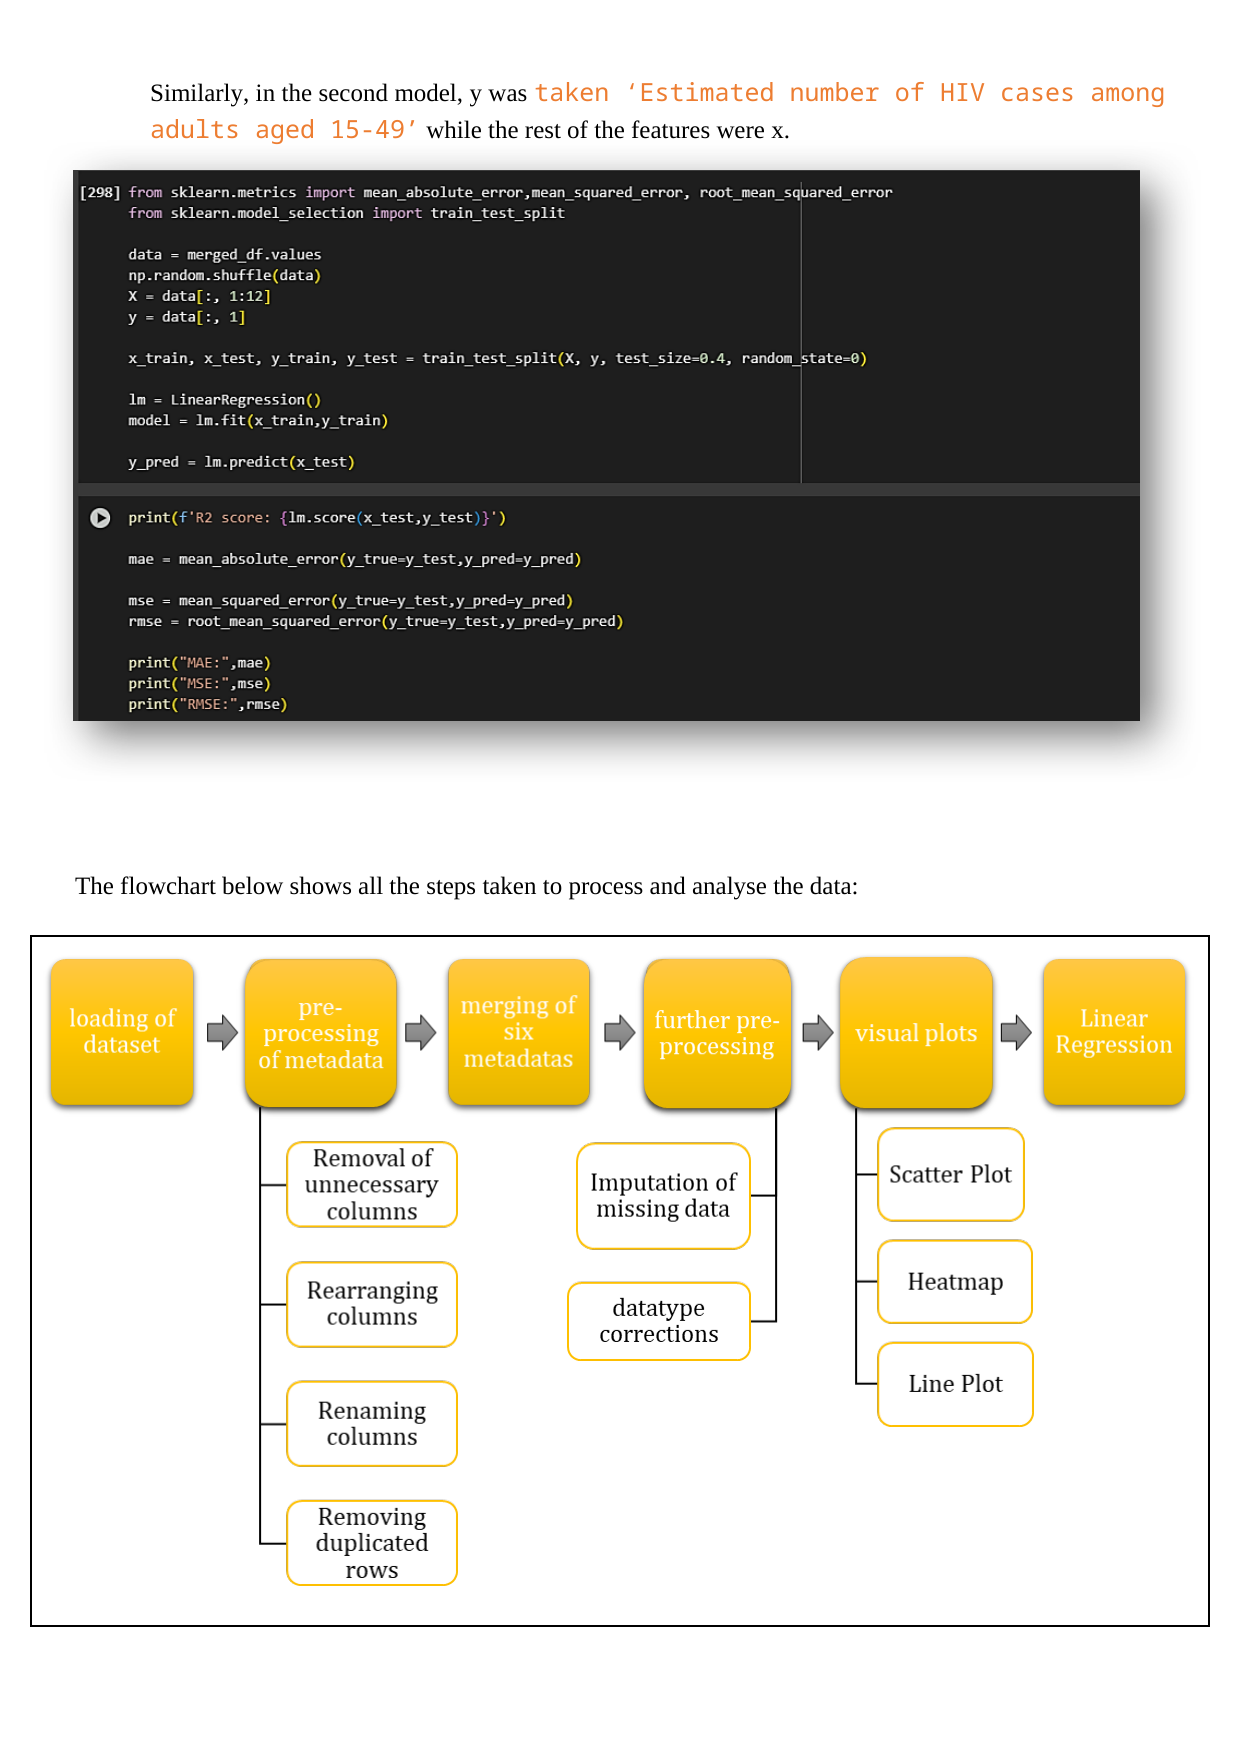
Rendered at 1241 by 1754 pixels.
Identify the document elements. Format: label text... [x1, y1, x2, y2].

text The flowchart below shows all the steps taken to process and analyse the data: [75, 871, 1165, 900]
picture [73, 170, 1140, 721]
picture [43, 951, 1194, 1588]
list Similarly, in the second model, y was taken ‘Estimated number of HIV cases among adults aged 15-49’ while the rest of the features were x. [150, 75, 1165, 146]
